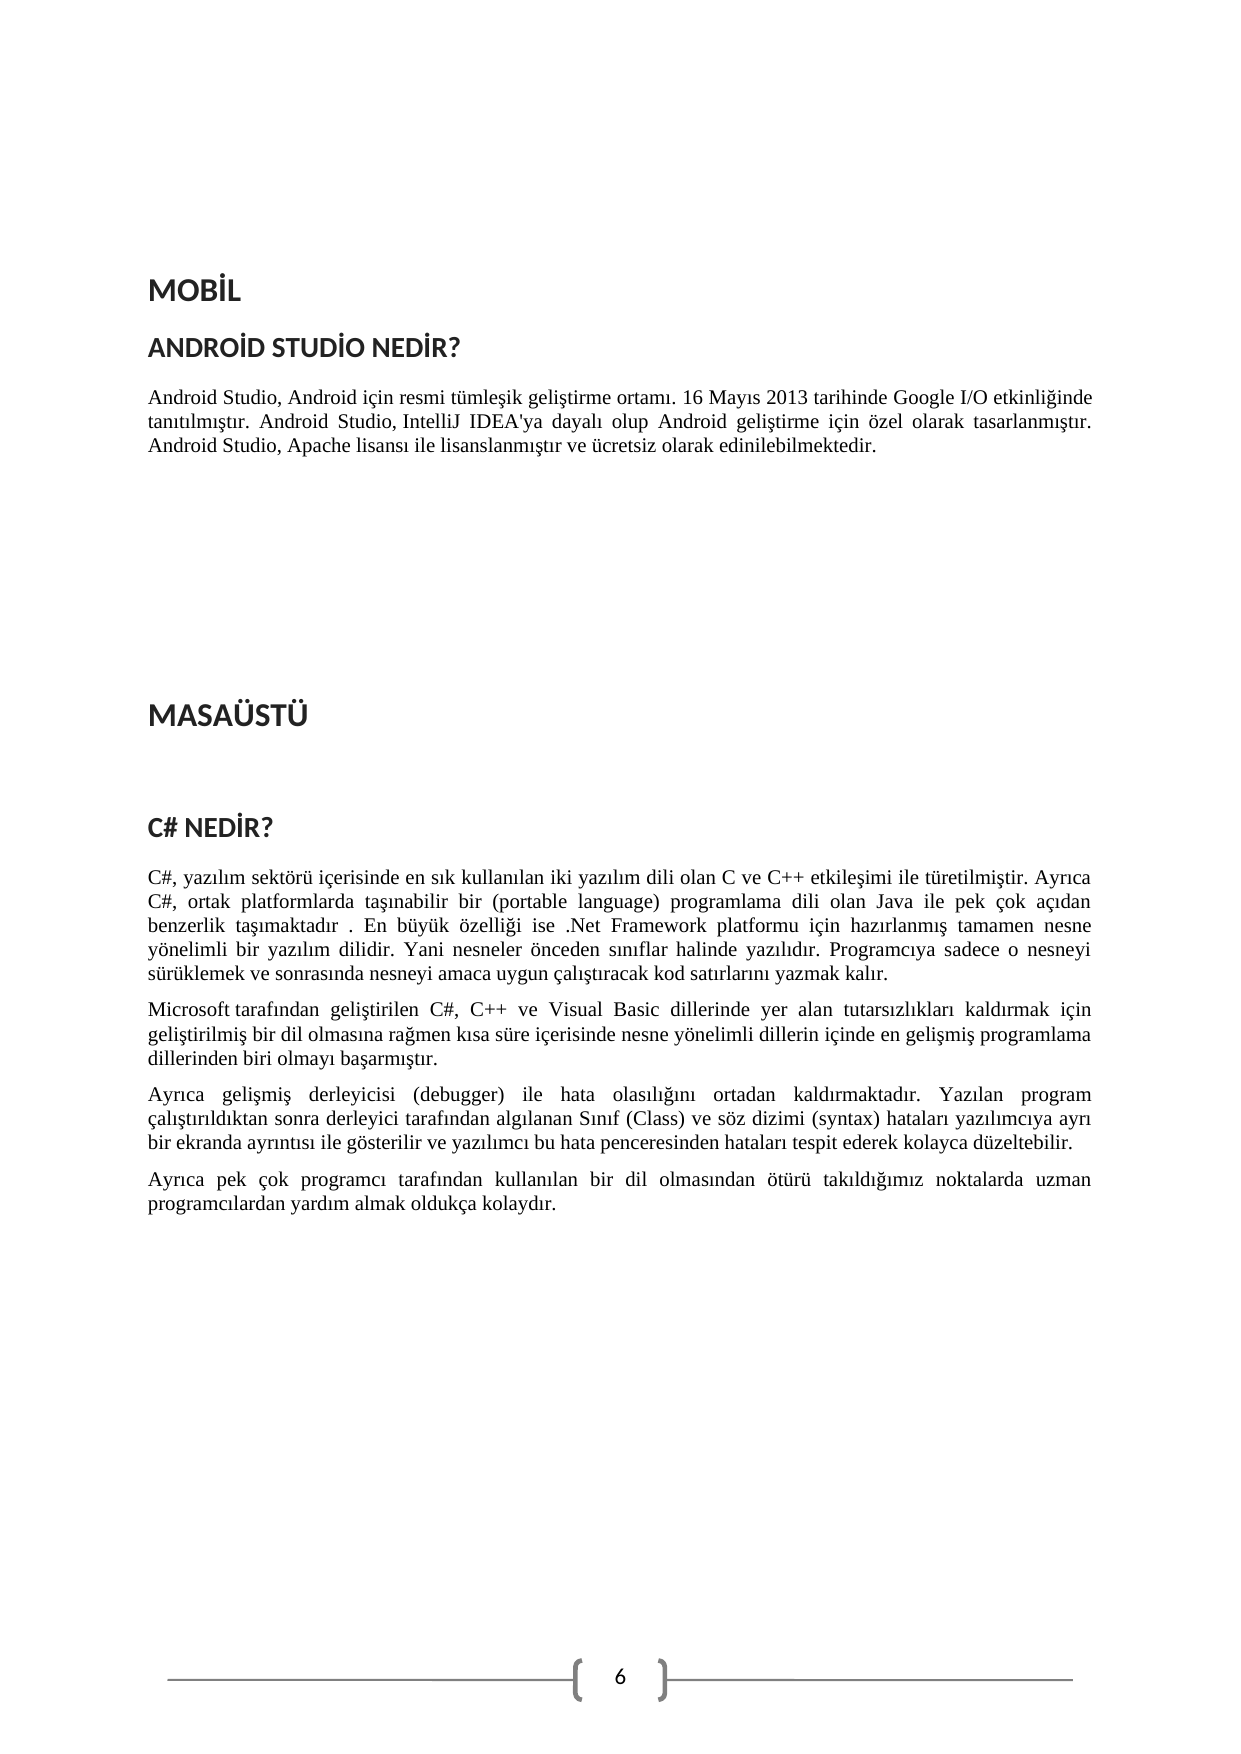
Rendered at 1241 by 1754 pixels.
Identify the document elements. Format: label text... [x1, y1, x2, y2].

text C# NEDİR? [148, 809, 1093, 845]
text MOBİL [148, 269, 1093, 309]
text C#, yazılım sektörü içerisinde en sık kullanılan iki yazılım dili olan C ve C++ etkileşimi ile türetilmiştir. Ayrıca C#, ortak platformlarda taşınabilir bir (portable language) programlama dili olan Java ile pek çok açıdan benzerlik taşımaktadır . En büyük özelliği ise .Net Framework platformu için hazırlanmış tamamen nesne yönelimli bir yazılım dilidir. Yani nesneler önceden sınıflar halinde yazılıdır. Programcıya sadece o nesneyi sürüklemek ve sonrasında nesneyi amaca uygun çalıştıracak kod satırlarını yazmak kalır. [148, 864, 1093, 985]
text Ayrıca gelişmiş derleyicisi (debugger) ile hata olasılığını ortadan kaldırmaktadır. Yazılan program çalıştırıldıktan sonra derleyici tarafından algılanan Sınıf (Class) ve söz dizimi (syntax) hataları yazılımcıya ayrı bir ekranda ayrıntısı ile gösterilir ve yazılımcı bu hata penceresinden hataları tespit ederek kolayca düzeltebilir. [148, 1082, 1093, 1154]
text ANDROİD STUDİO NEDİR? [148, 329, 1093, 365]
text Microsoft tarafından geliştirilen C#, C++ ve Visual Basic dillerinde yer alan tutarsızlıkları kaldırmak için geliştirilmiş bir dil olmasına rağmen kısa süre içerisinde nesne yönelimli dillerin içinde en gelişmiş programlama dillerinden biri olmayı başarmıştır. [148, 997, 1093, 1069]
text MASAÜSTÜ [148, 694, 1093, 734]
text Android Studio, Android için resmi tümleşik geliştirme ortamı. 16 Mayıs 2013 tarihinde Google I/O etkinliğinde tanıtılmıştır. Android Studio, IntelliJ IDEA'ya dayalı olup Android geliştirme için özel olarak tasarlanmıştır. Android Studio, Apache lisansı ile lisanslanmıştır ve ücretsiz olarak edinilebilmektedir. [148, 384, 1093, 457]
text Ayrıca pek çok programcı tarafından kullanılan bir dil olmasından ötürü takıldığımız noktalarda uzman programcılardan yardım almak oldukça kolaydır. [148, 1167, 1093, 1215]
